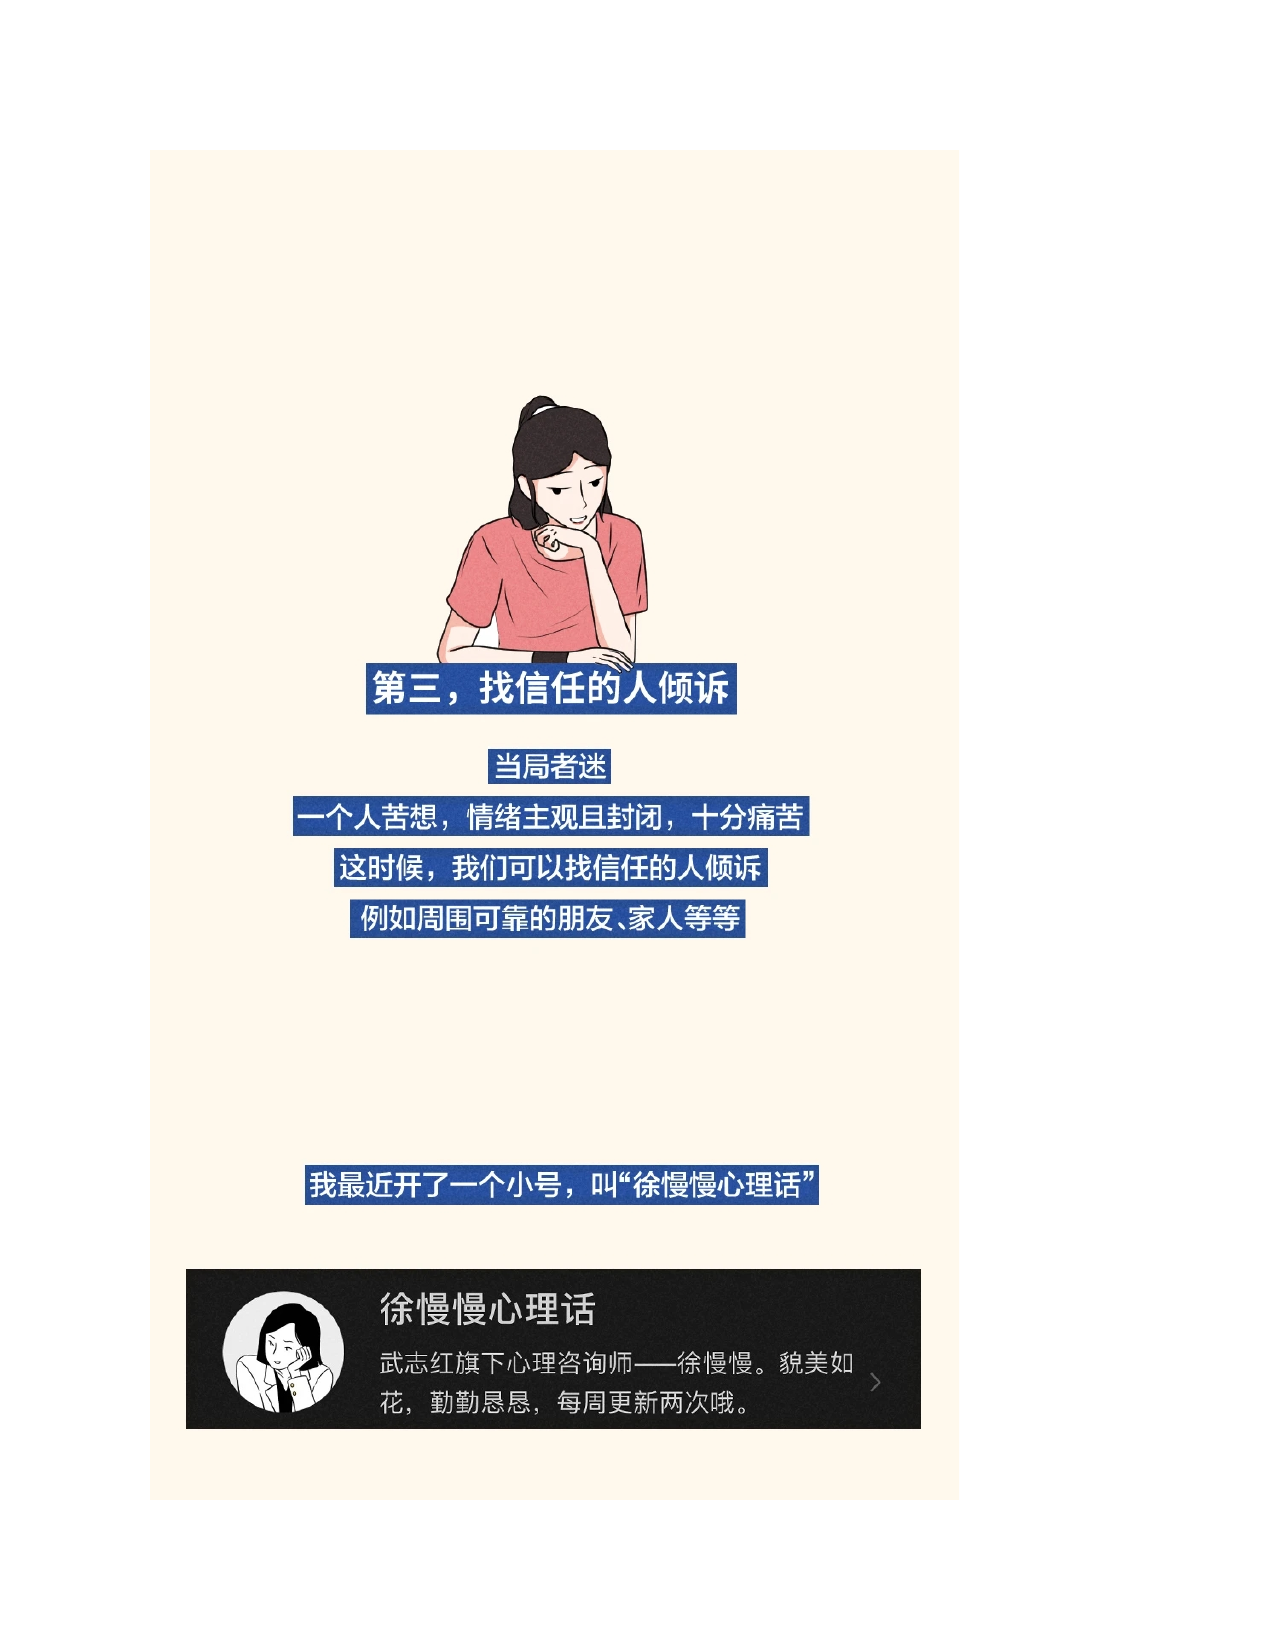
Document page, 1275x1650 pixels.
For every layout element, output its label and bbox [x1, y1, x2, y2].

picture [150, 150, 960, 1500]
